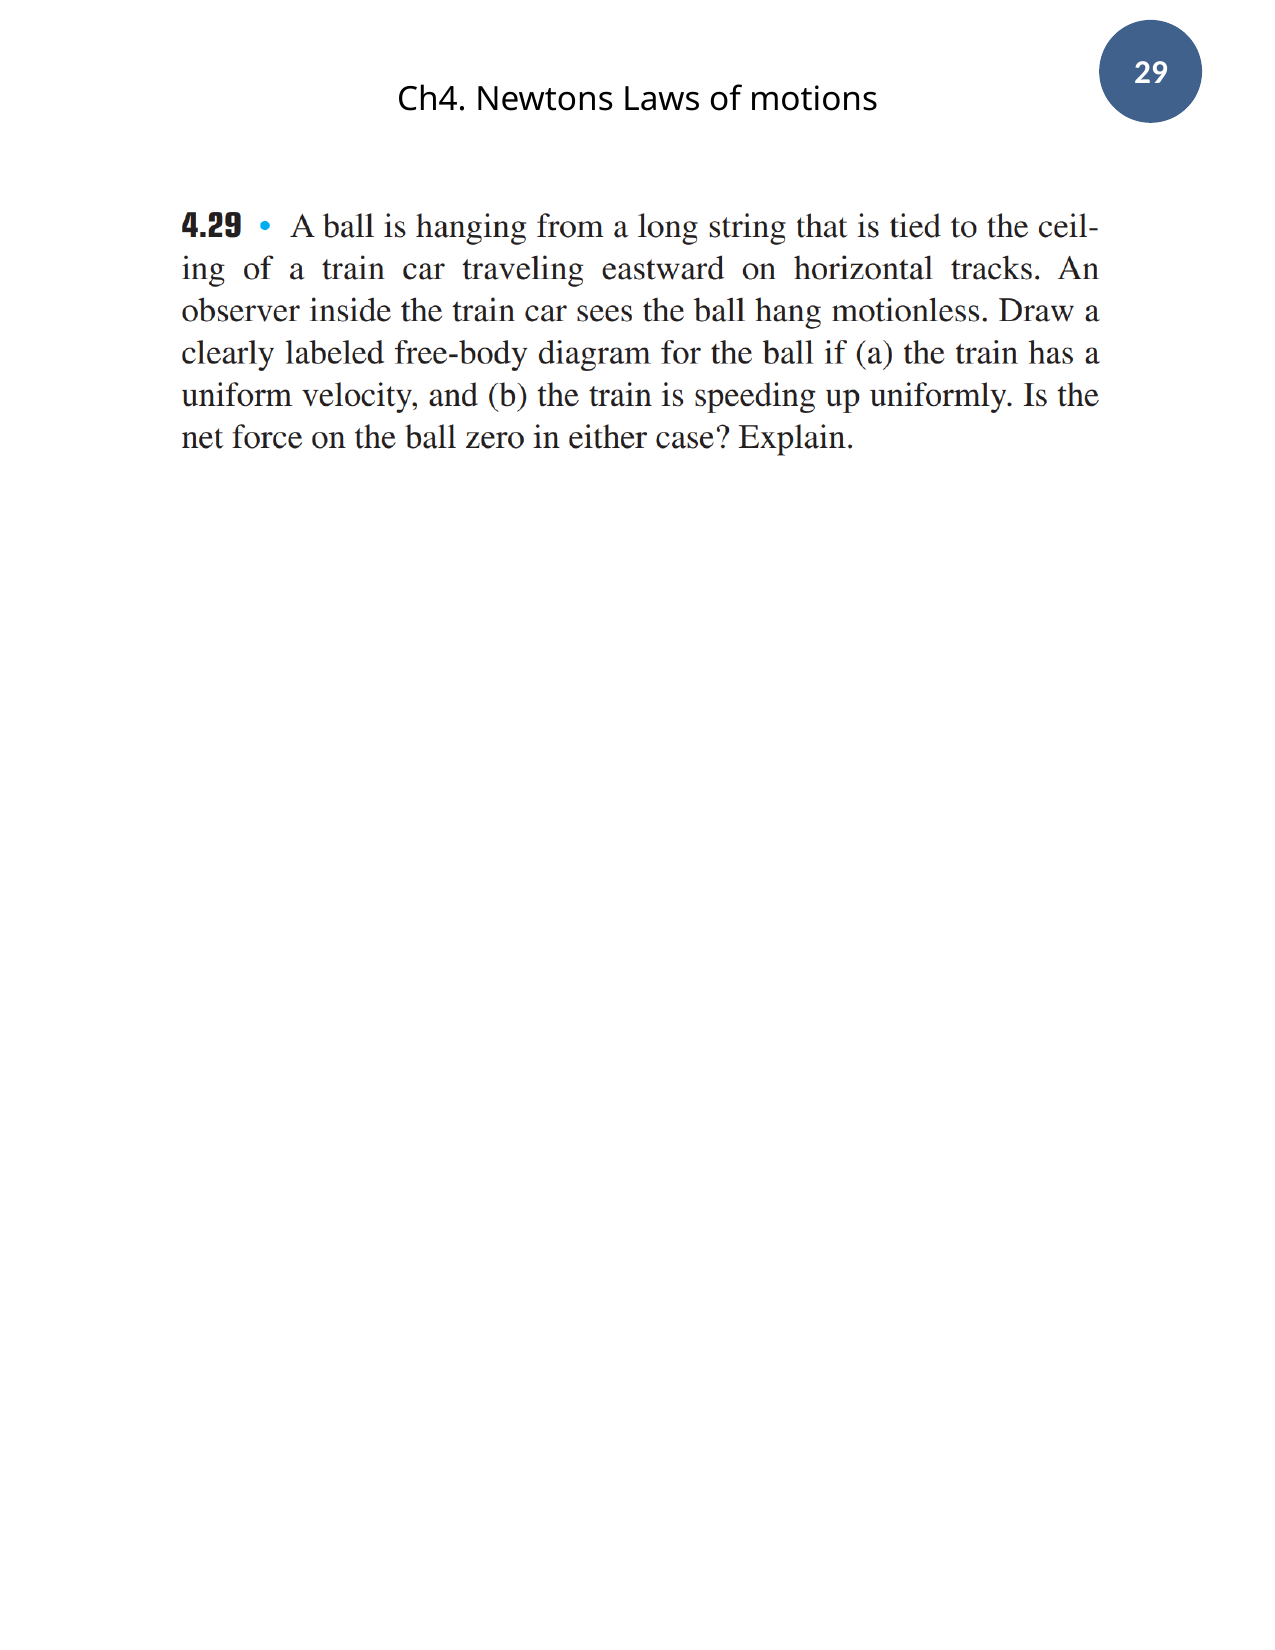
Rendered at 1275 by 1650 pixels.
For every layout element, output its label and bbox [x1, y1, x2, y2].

picture [150, 196, 1125, 459]
